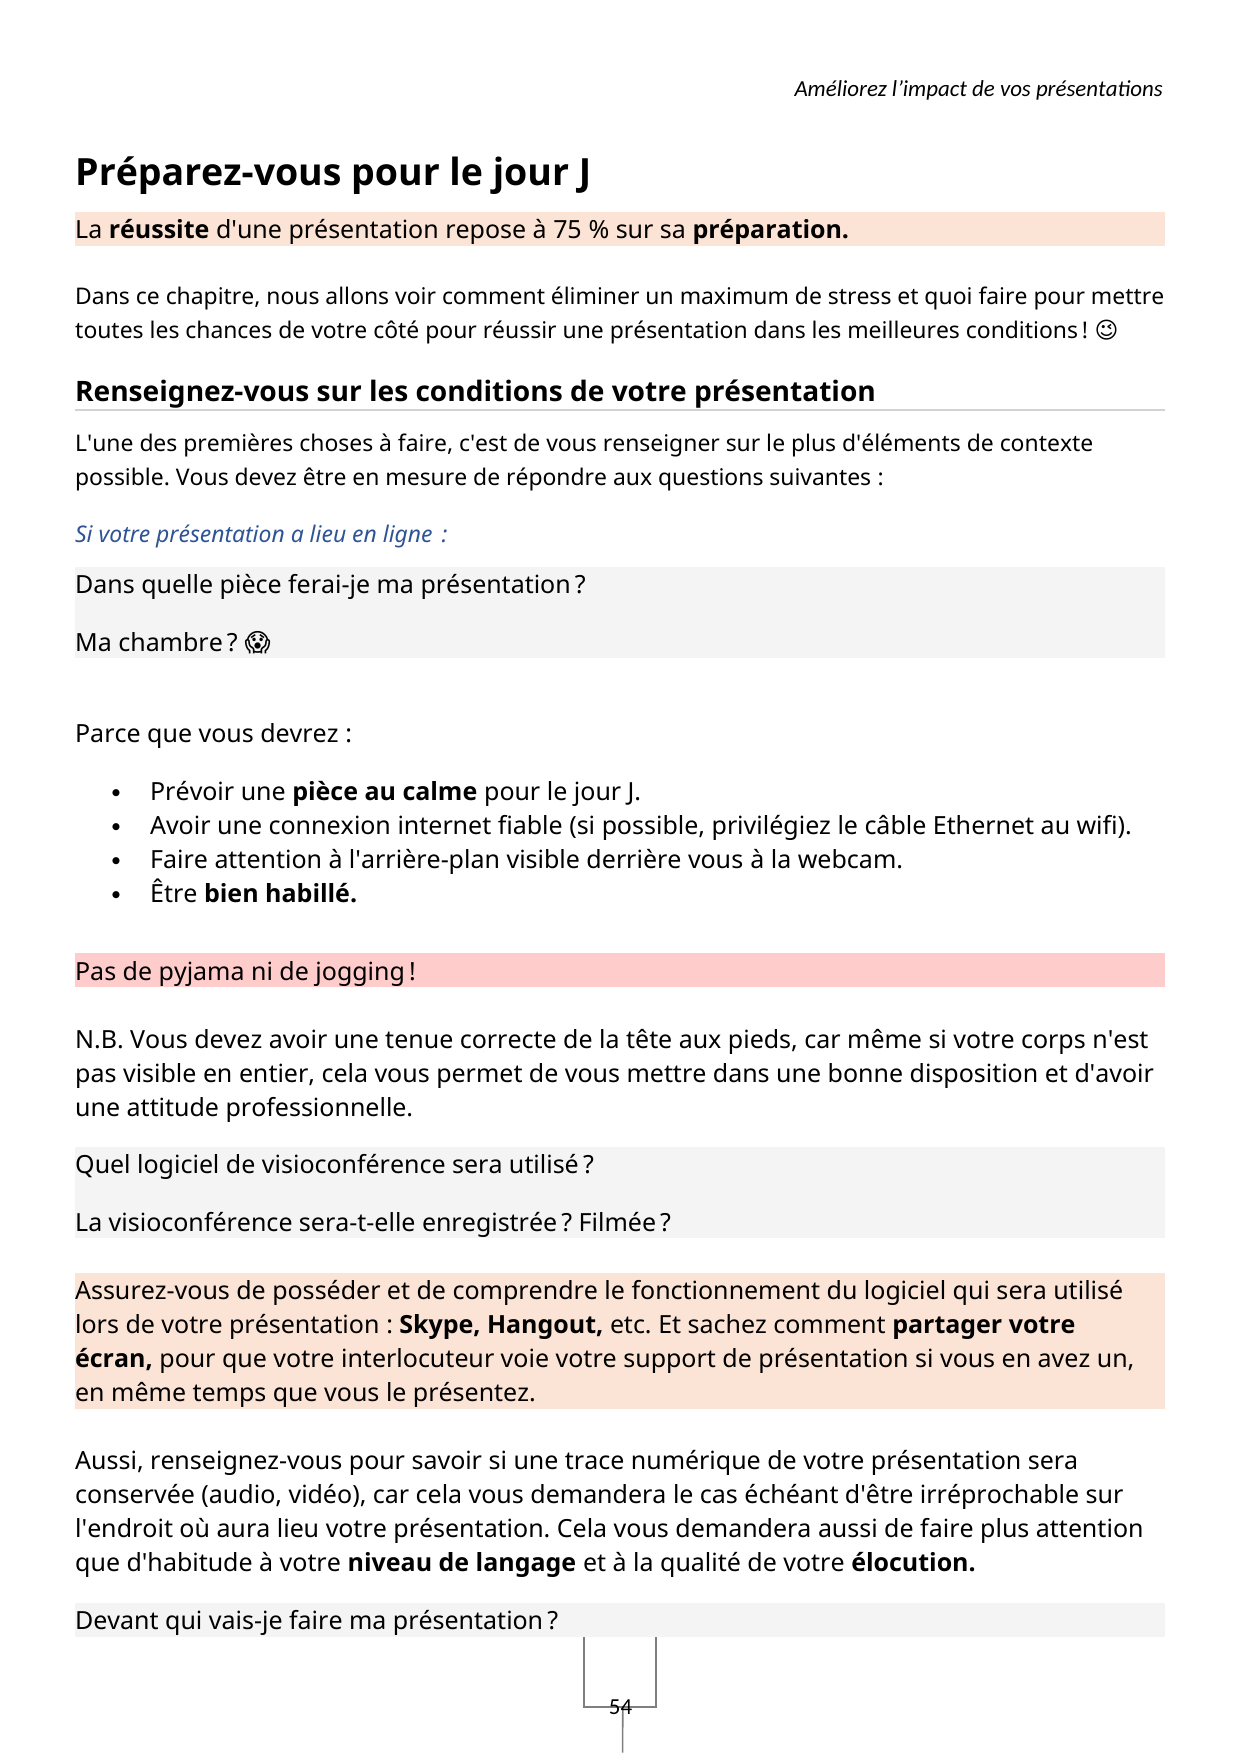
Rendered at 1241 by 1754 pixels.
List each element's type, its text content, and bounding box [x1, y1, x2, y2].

subtitle Préparez-vous pour le jour J [75, 145, 1165, 196]
list Prévoir une pièce au calme pour le jour J. [112, 773, 1165, 808]
text N.B. Vous devez avoir une tenue correcte de la tête aux pieds, car même si votre corps n'est pas visible en entier, cela vous permet de vous mettre dans une bonne disposition et d'avoir une attitude professionnelle. [75, 1021, 1165, 1123]
text La visioconférence sera-t-elle enregistrée ? Filmée ? [75, 1204, 1165, 1238]
list Faire attention à l'arrière-plan visible derrière vous à la webcam. [112, 842, 1165, 876]
text Pas de pyjama ni de jogging ! [75, 953, 1165, 987]
text Dans ce chapitre, nous allons voir comment éliminer un maximum de stress et quoi faire pour mettre toutes les chances de votre côté pour réussir une présentation dans les meilleures conditions ! 😉 [75, 280, 1165, 345]
list Avoir une connexion internet fiable (si possible, privilégiez le câble Ethernet au wifi). [112, 808, 1165, 842]
list Être bien habillé. [112, 876, 1165, 910]
text Quel logiciel de visioconférence sera utilisé ? [75, 1147, 1165, 1181]
text Dans quelle pièce ferai-je ma présentation ? [75, 567, 1165, 601]
text Ma chambre ? 😱 [75, 624, 1165, 658]
subtitle Si votre présentation a lieu en ligne : [75, 518, 1165, 549]
text L'une des premières choses à faire, c'est de vous renseigner sur le plus d'éléments de contexte possible. Vous devez être en mesure de répondre aux questions suivantes : [75, 427, 1165, 492]
subtitle Renseignez-vous sur les conditions de votre présentation [75, 371, 1165, 409]
text Devant qui vais-je faire ma présentation ? [75, 1603, 1165, 1637]
text Parce que vous devrez : [75, 716, 1165, 750]
text Aussi, renseignez-vous pour savoir si une trace numérique de votre présentation sera conservée (audio, vidéo), car cela vous demandera le cas échéant d'être irréprochable sur l'endroit où aura lieu votre présentation. Cela vous demandera aussi de faire plus attention que d'habitude à votre niveau de langage et à la qualité de votre élocution. [75, 1443, 1165, 1579]
text Assurez-vous de posséder et de comprendre le fonctionnement du logiciel qui sera utilisé lors de votre présentation : Skype, Hangout, etc. Et sachez comment partager votre écran, pour que votre interlocuteur voie votre support de présentation si vous en avez un, en même temps que vous le présentez. [75, 1273, 1165, 1409]
text La réussite d'une présentation repose à 75 % sur sa préparation. [75, 212, 1165, 246]
